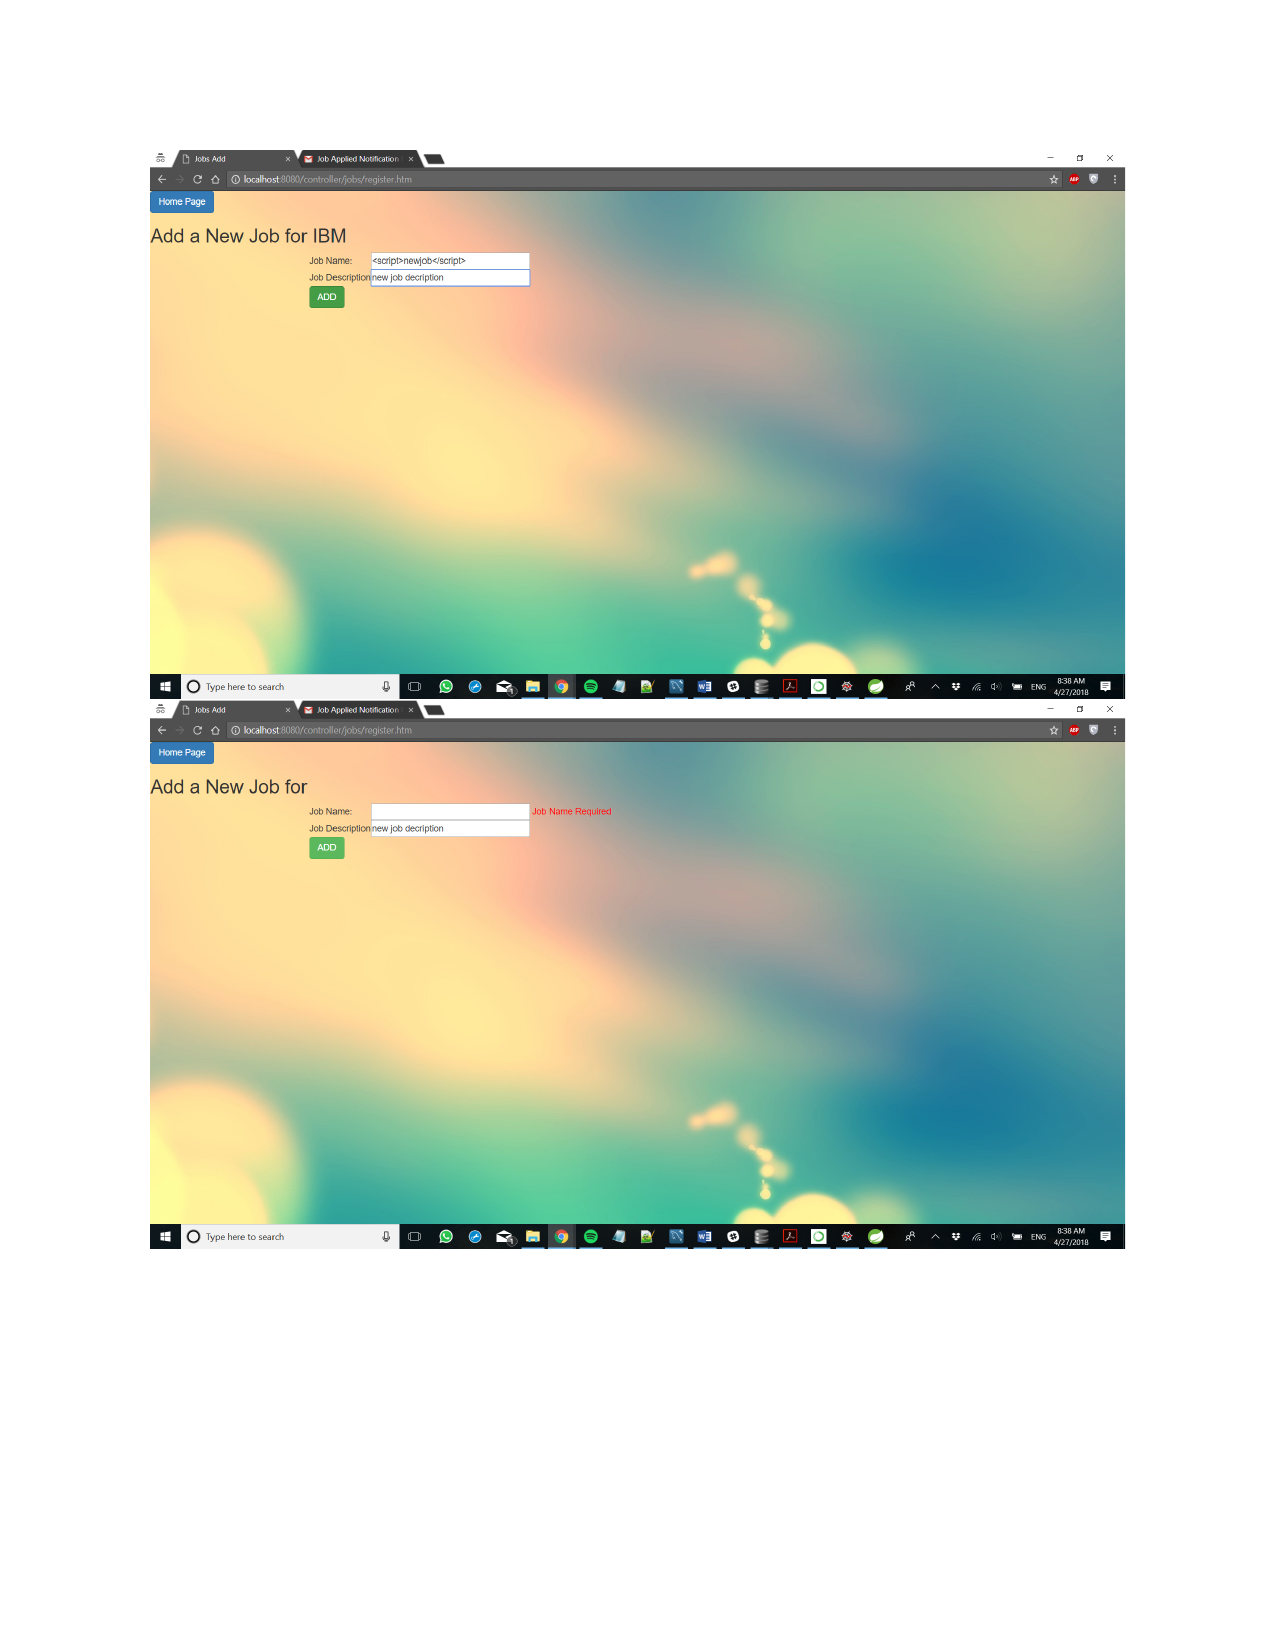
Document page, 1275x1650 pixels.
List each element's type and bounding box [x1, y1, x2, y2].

picture [150, 700, 1125, 1249]
picture [150, 150, 1125, 699]
